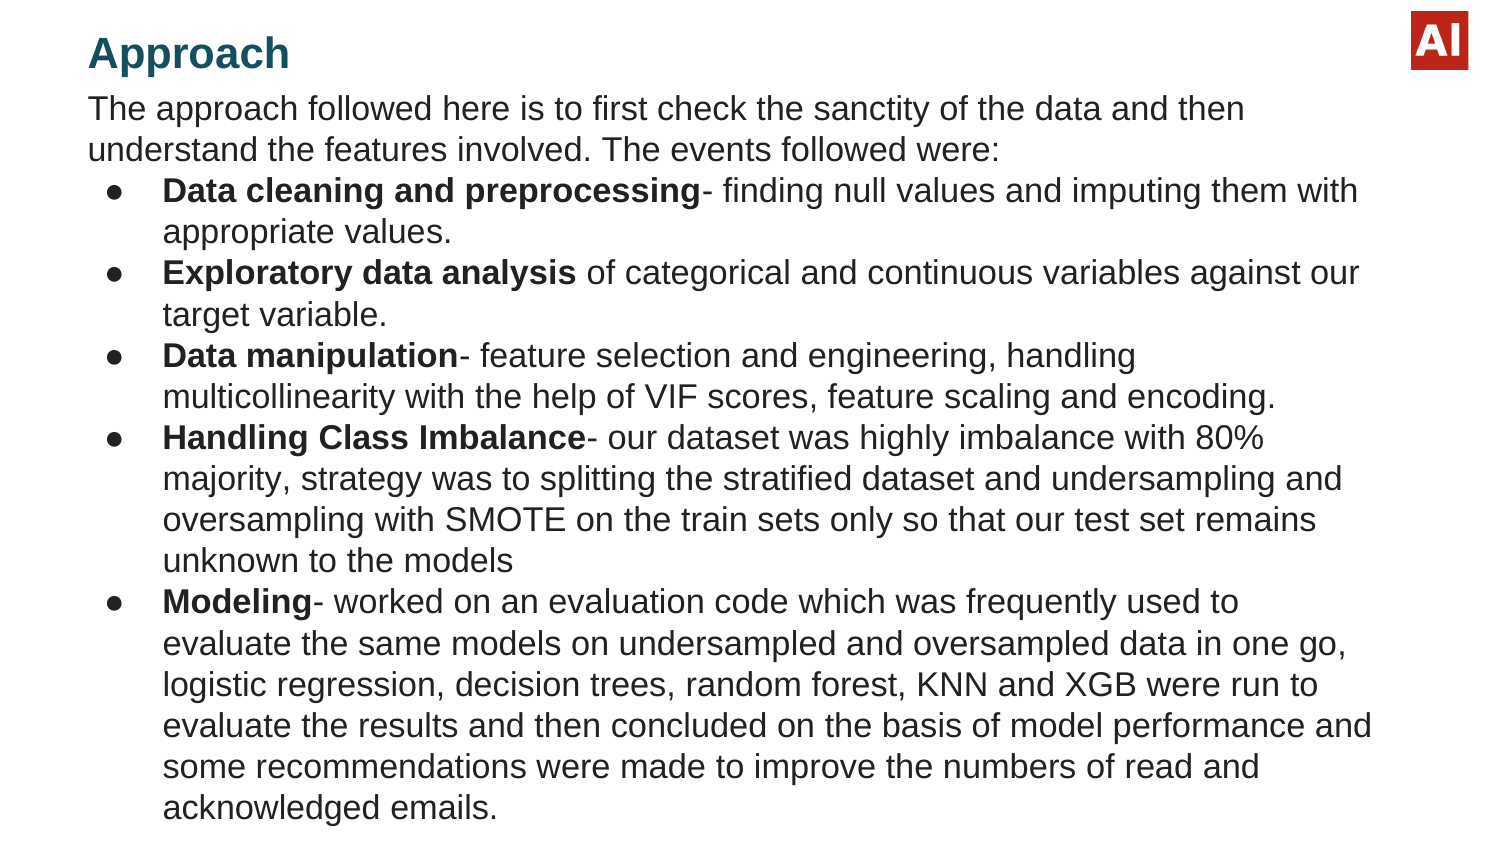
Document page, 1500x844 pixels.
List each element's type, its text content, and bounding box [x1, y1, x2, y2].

text ● Exploratory data analysis of categorical and continuous variables against our target variable. [104, 252, 1371, 333]
text ● Handling Class Imbalance- our dataset was highly imbalance with 80% majority, strategy was to splitting the stratified dataset and undersampling and oversampling with SMOTE on the train sets only so that our test set remains unknown to the models [104, 417, 1353, 580]
picture [1411, 11, 1469, 70]
text The approach followed here is to first check the sanctity of the data and then understand the features involved. The events followed were: [87, 88, 1258, 169]
text Approach [87, 28, 1413, 78]
text ● Data manipulation- feature selection and engineering, handling multicollinearity with the help of VIF scores, feature scaling and encoding. [104, 335, 1289, 416]
text ● Modeling- worked on an evaluation code which was frequently used to evaluate the same models on undersampled and oversampled data in one go, logistic regression, decision trees, random forest, KNN and XGB were run to evaluate the results and then concluded on the basis of model performance and some recommendations were made to improve the numbers of read and acknowledged emails. [104, 582, 1384, 827]
text ● Data cleaning and preprocessing- finding null values and imputing them with appropriate values. [104, 170, 1369, 251]
